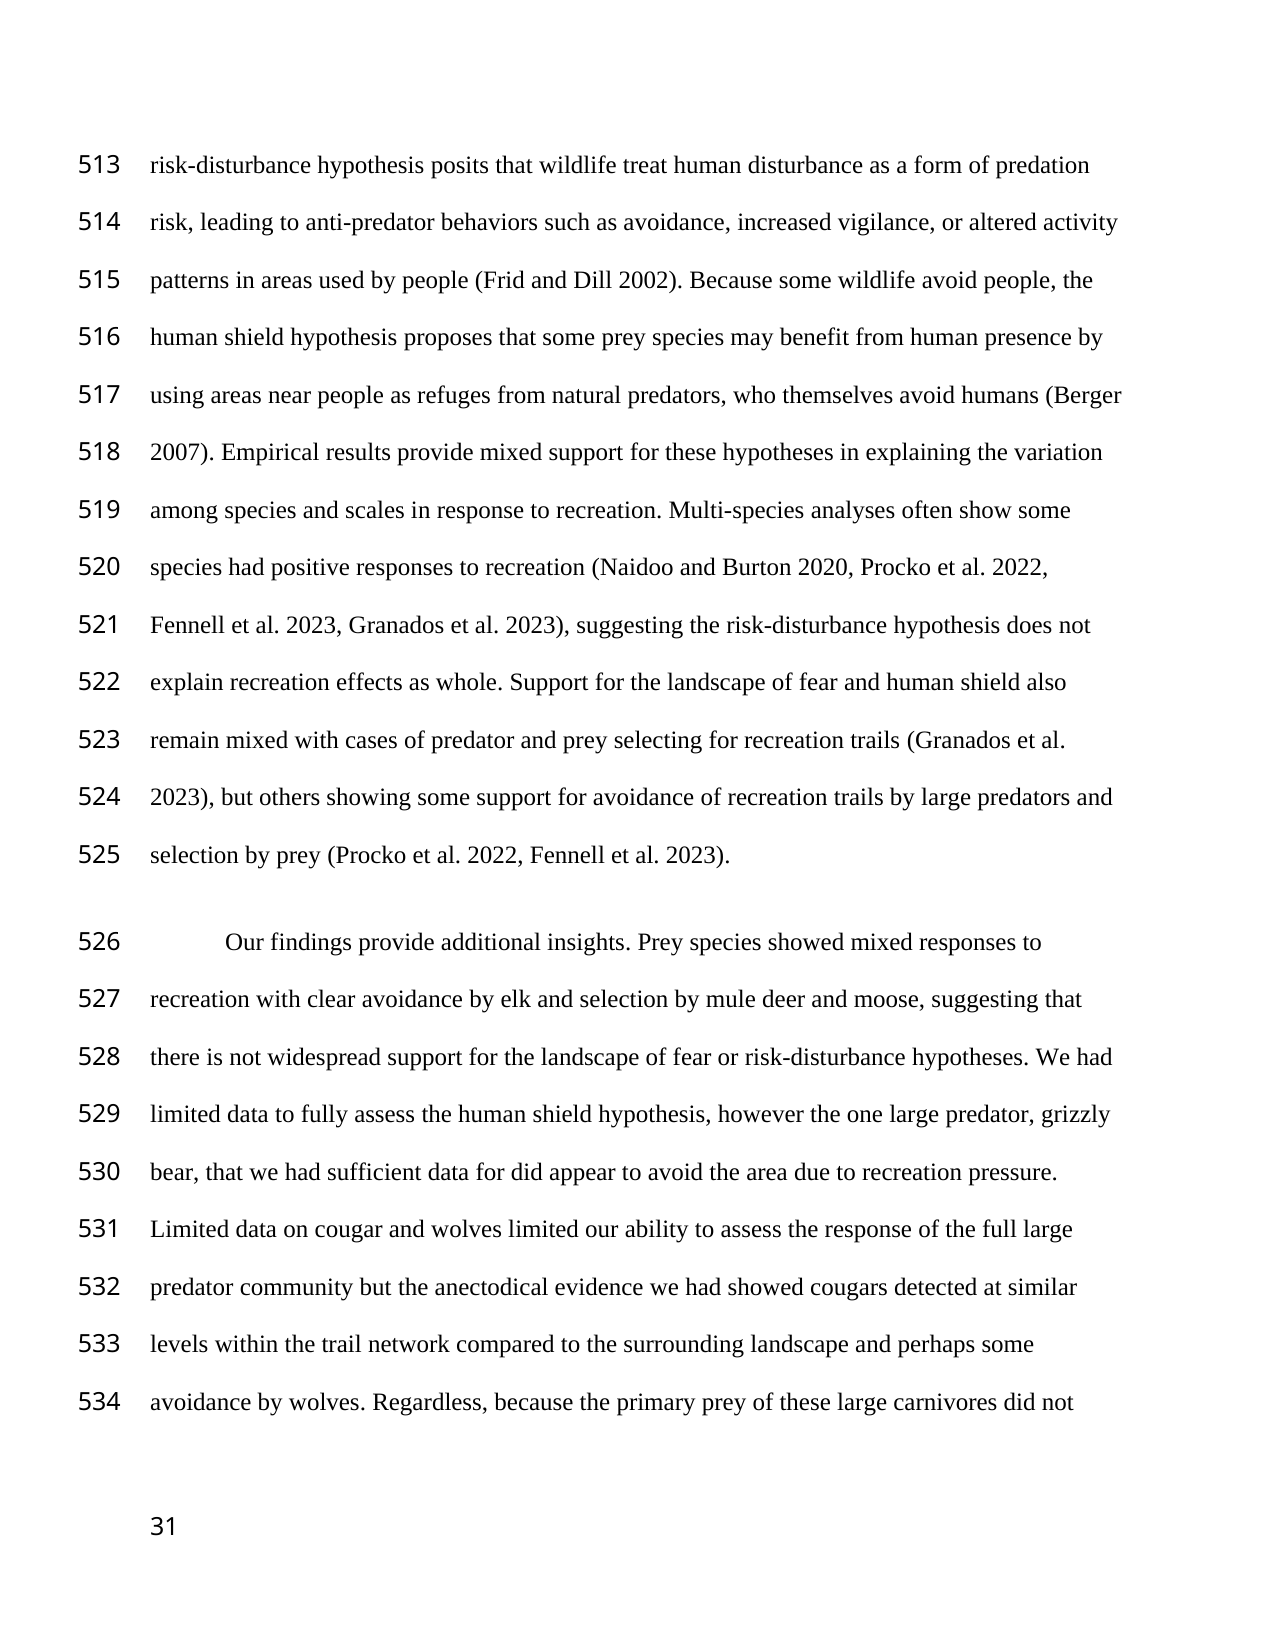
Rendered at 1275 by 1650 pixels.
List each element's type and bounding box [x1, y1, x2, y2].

text [150, 927, 1125, 1415]
text [150, 150, 1125, 869]
